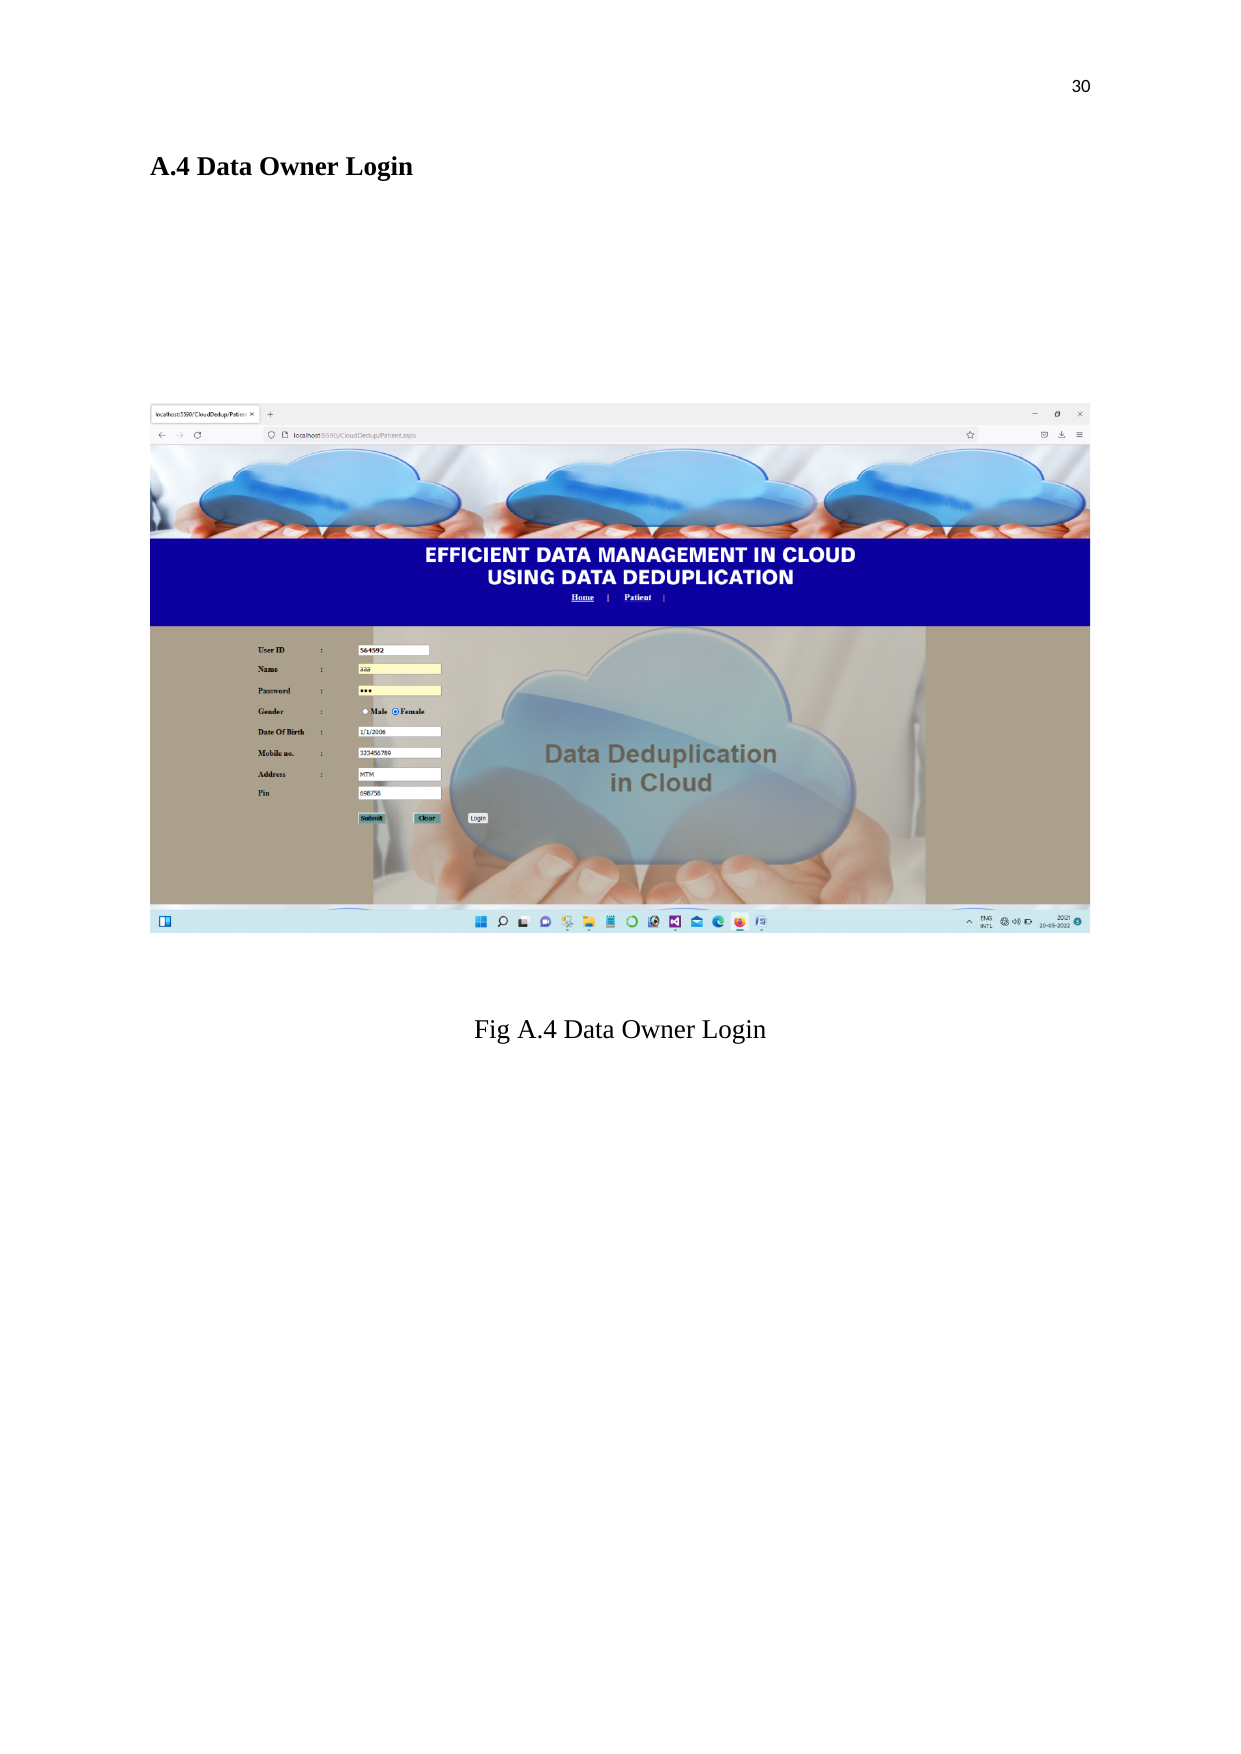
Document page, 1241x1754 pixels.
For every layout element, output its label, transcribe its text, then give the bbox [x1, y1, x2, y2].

picture [150, 403, 1091, 933]
text A.4 Data Owner Login [150, 150, 1090, 181]
text Fig A.4 Data Owner Login [150, 1013, 1090, 1044]
